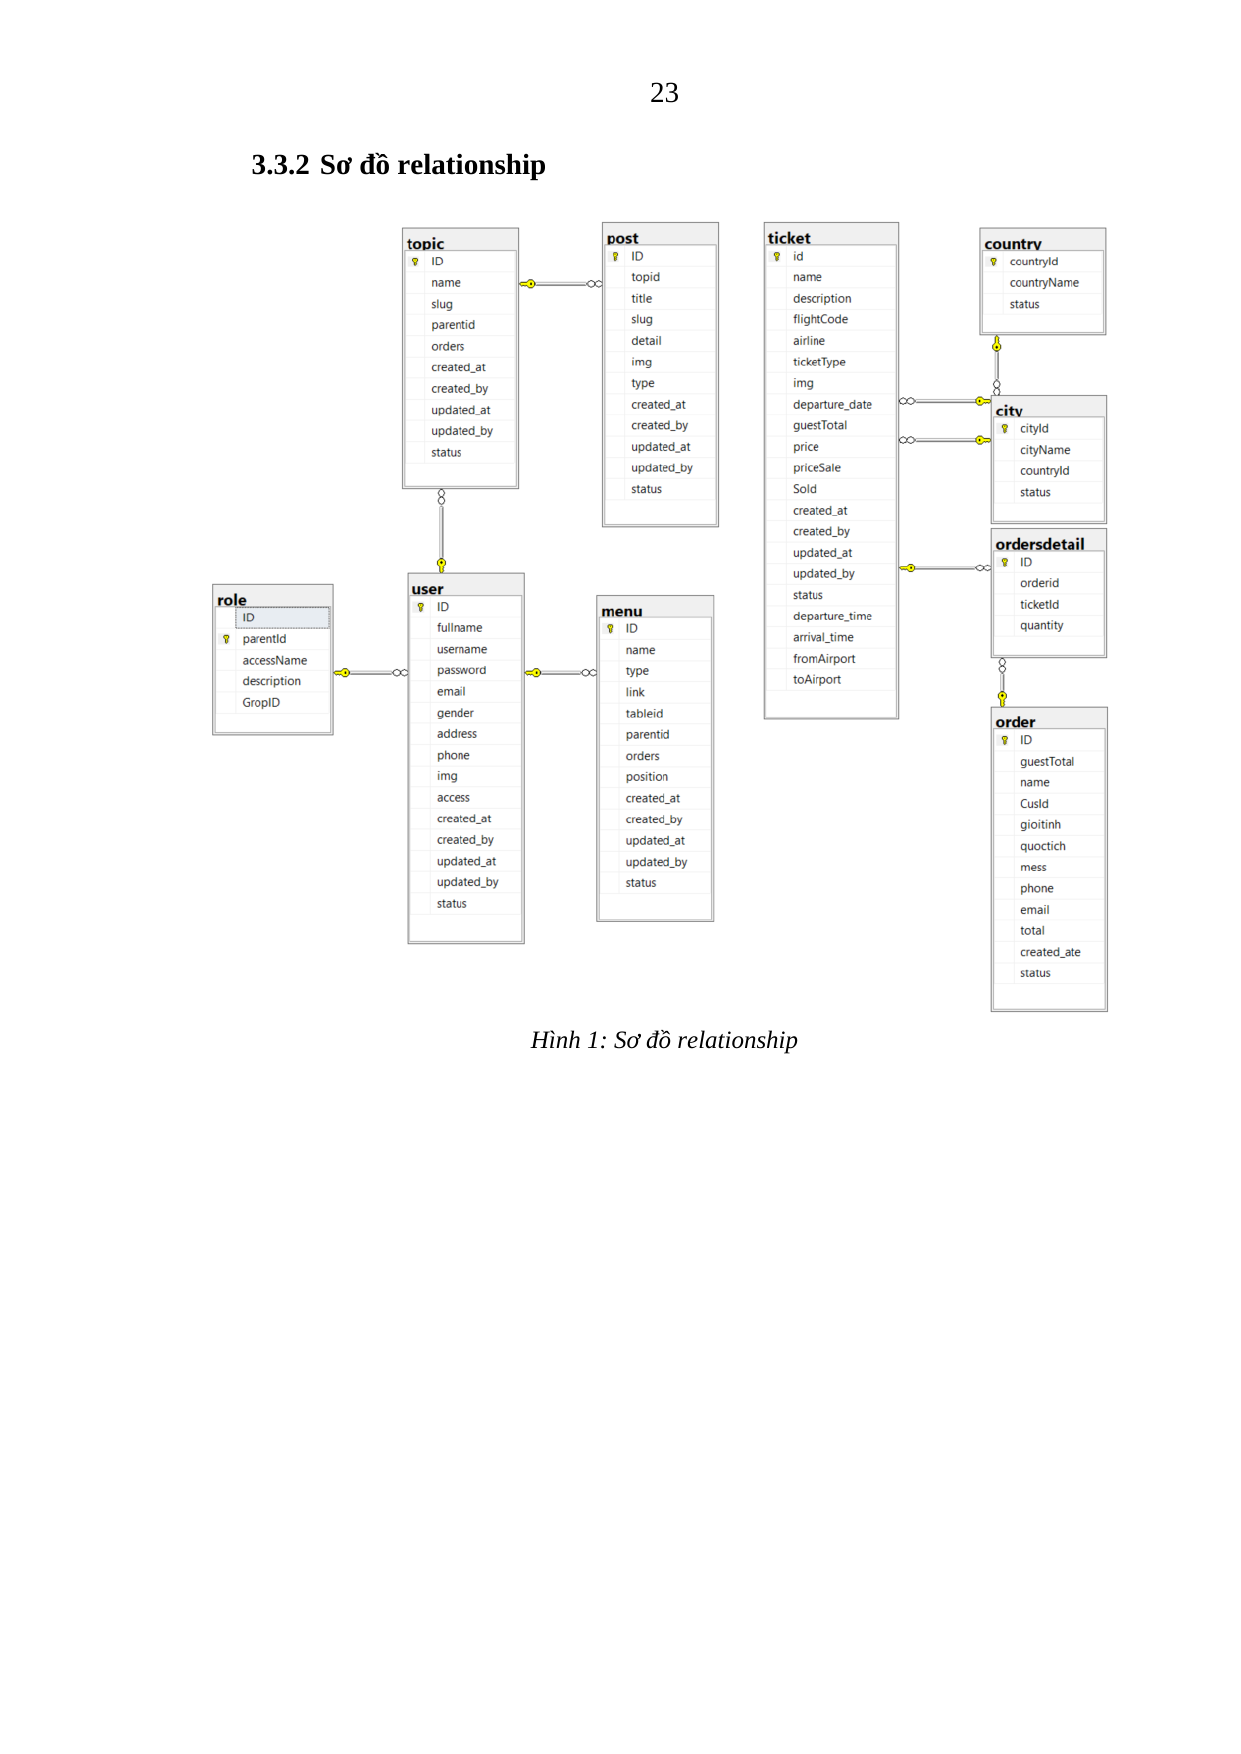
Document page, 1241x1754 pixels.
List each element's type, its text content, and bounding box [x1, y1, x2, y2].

text Hình 1: Sơ đồ relationship [207, 1021, 1122, 1054]
picture [207, 213, 1122, 1021]
list Sơ đồ relationship [251, 147, 1122, 181]
